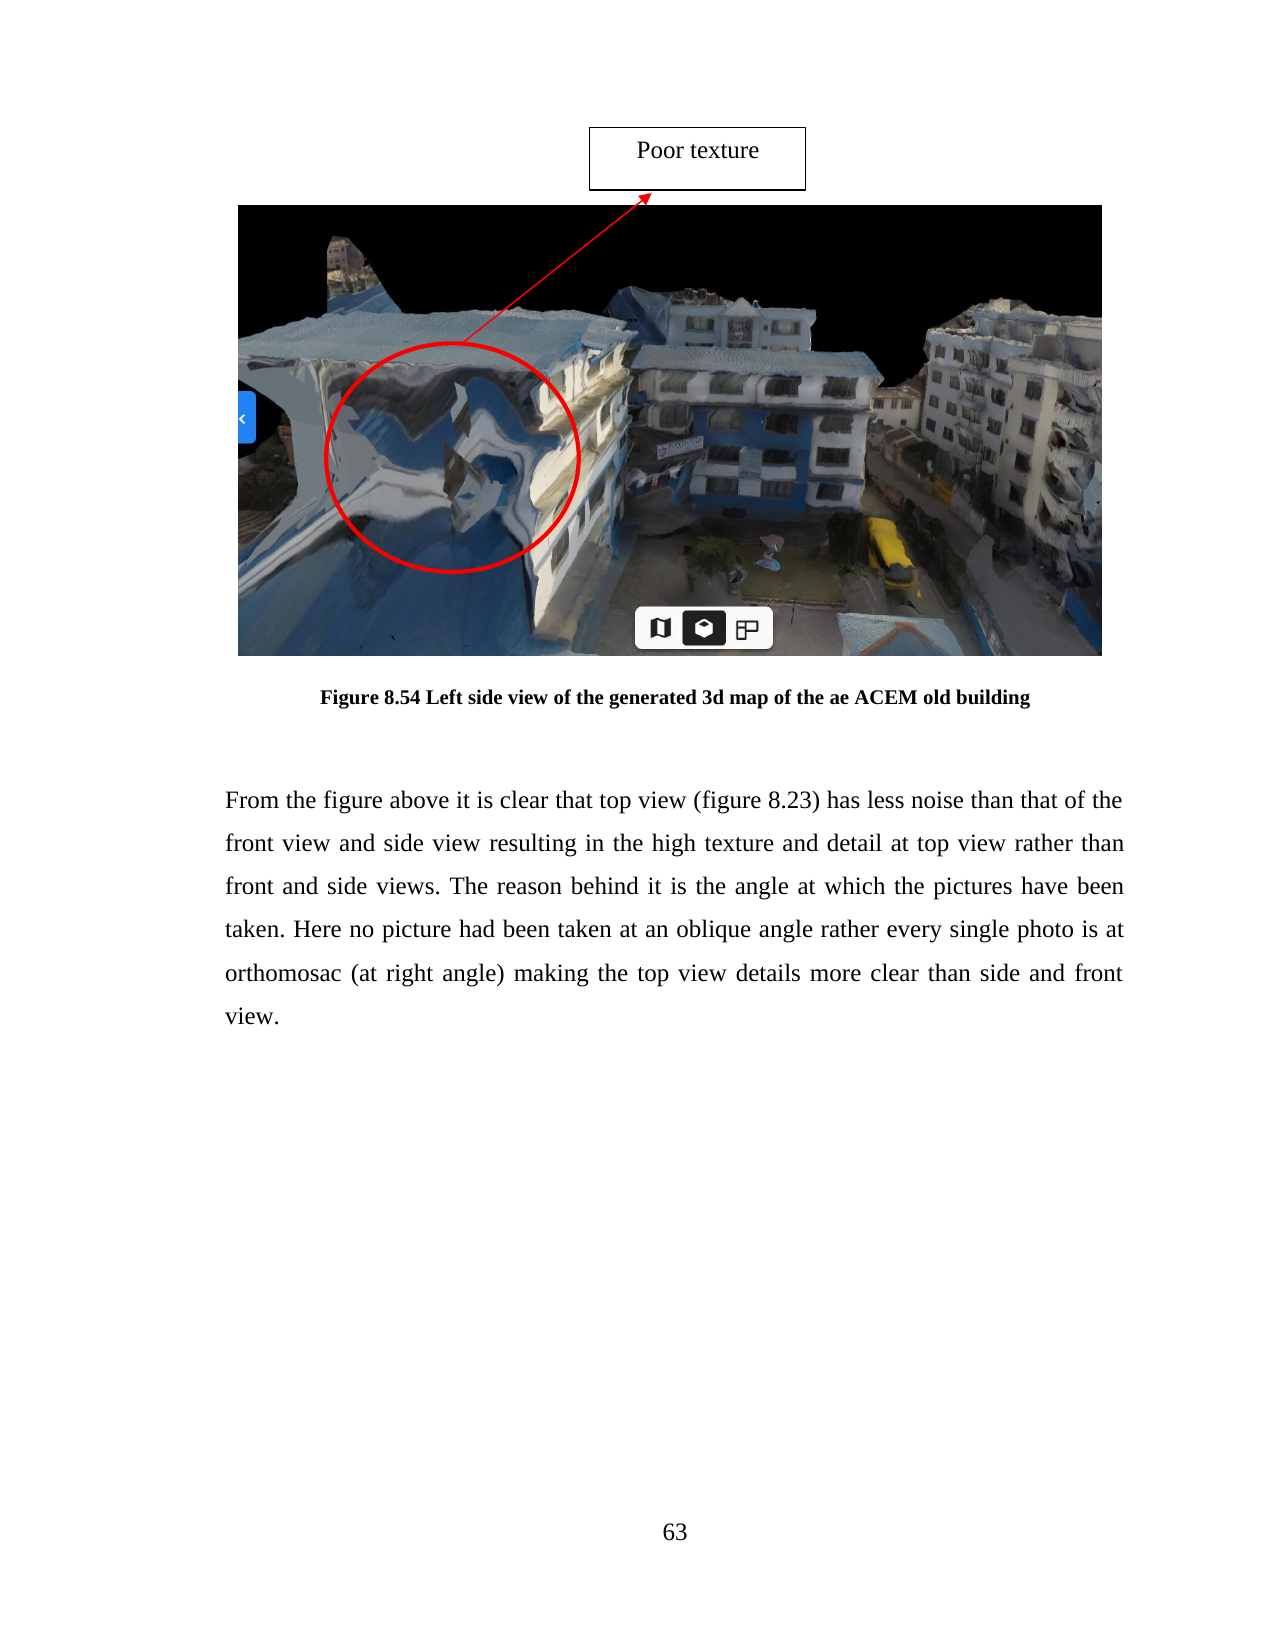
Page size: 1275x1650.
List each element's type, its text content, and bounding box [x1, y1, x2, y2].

text Figure . Left side view of the generated 3d map of the ae ACEM old building [225, 685, 1125, 709]
picture [329, 346, 576, 569]
picture [238, 205, 1102, 656]
text From the figure above it is clear that top view (figure 8.23) has less noise than that of the front view and side view resulting in the high texture and detail at top view rather than front and side views. The reason behind it is the angle at which the pictures have been taken. Here no picture had been taken at an oblique angle rather every single photo is at orthomosac (at right angle) making the top view details more clear than side and front view. [225, 785, 1125, 1029]
